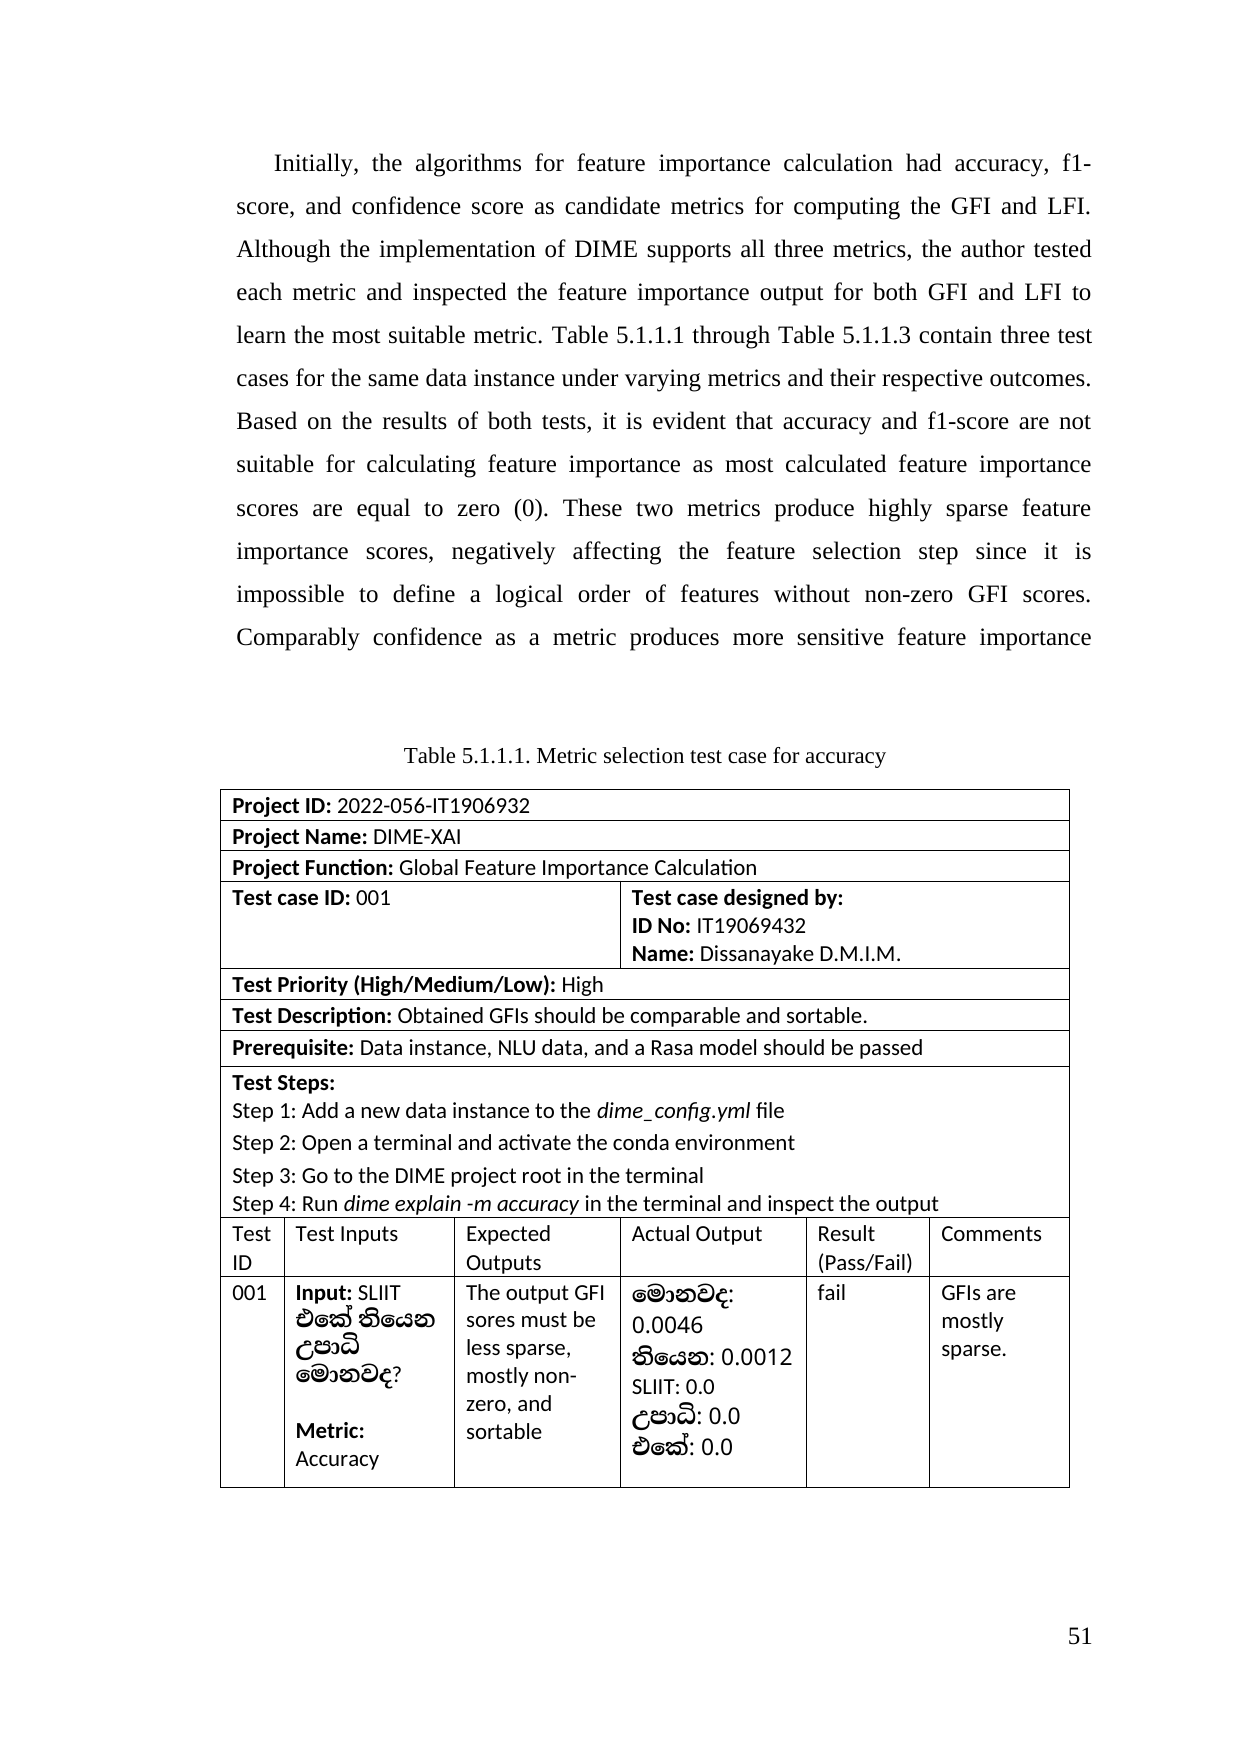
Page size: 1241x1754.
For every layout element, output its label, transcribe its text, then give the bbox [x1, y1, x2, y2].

text Initially, the algorithms for feature importance calculation had accuracy, f1-score, and confidence score as candidate metrics for computing the GFI and LFI. Although the implementation of DIME supports all three metrics, the author tested each metric and inspected the feature importance output for both GFI and LFI to learn the most suitable metric. Table 5.1.1.1 through Table 5.1.1.3 contain three test cases for the same data instance under varying metrics and their respective outcomes. Based on the results of both tests, it is evident that accuracy and f1-score are not suitable for calculating feature importance as most calculated feature importance scores are equal to zero (0). These two metrics produce highly sparse feature importance scores, negatively affecting the feature selection step since it is impossible to define a logical order of features without non-zero GFI scores. Comparably confidence as a metric produces more sensitive feature importance scores, allowing easy feature selection based on their descending order of importance. [236, 148, 1092, 651]
